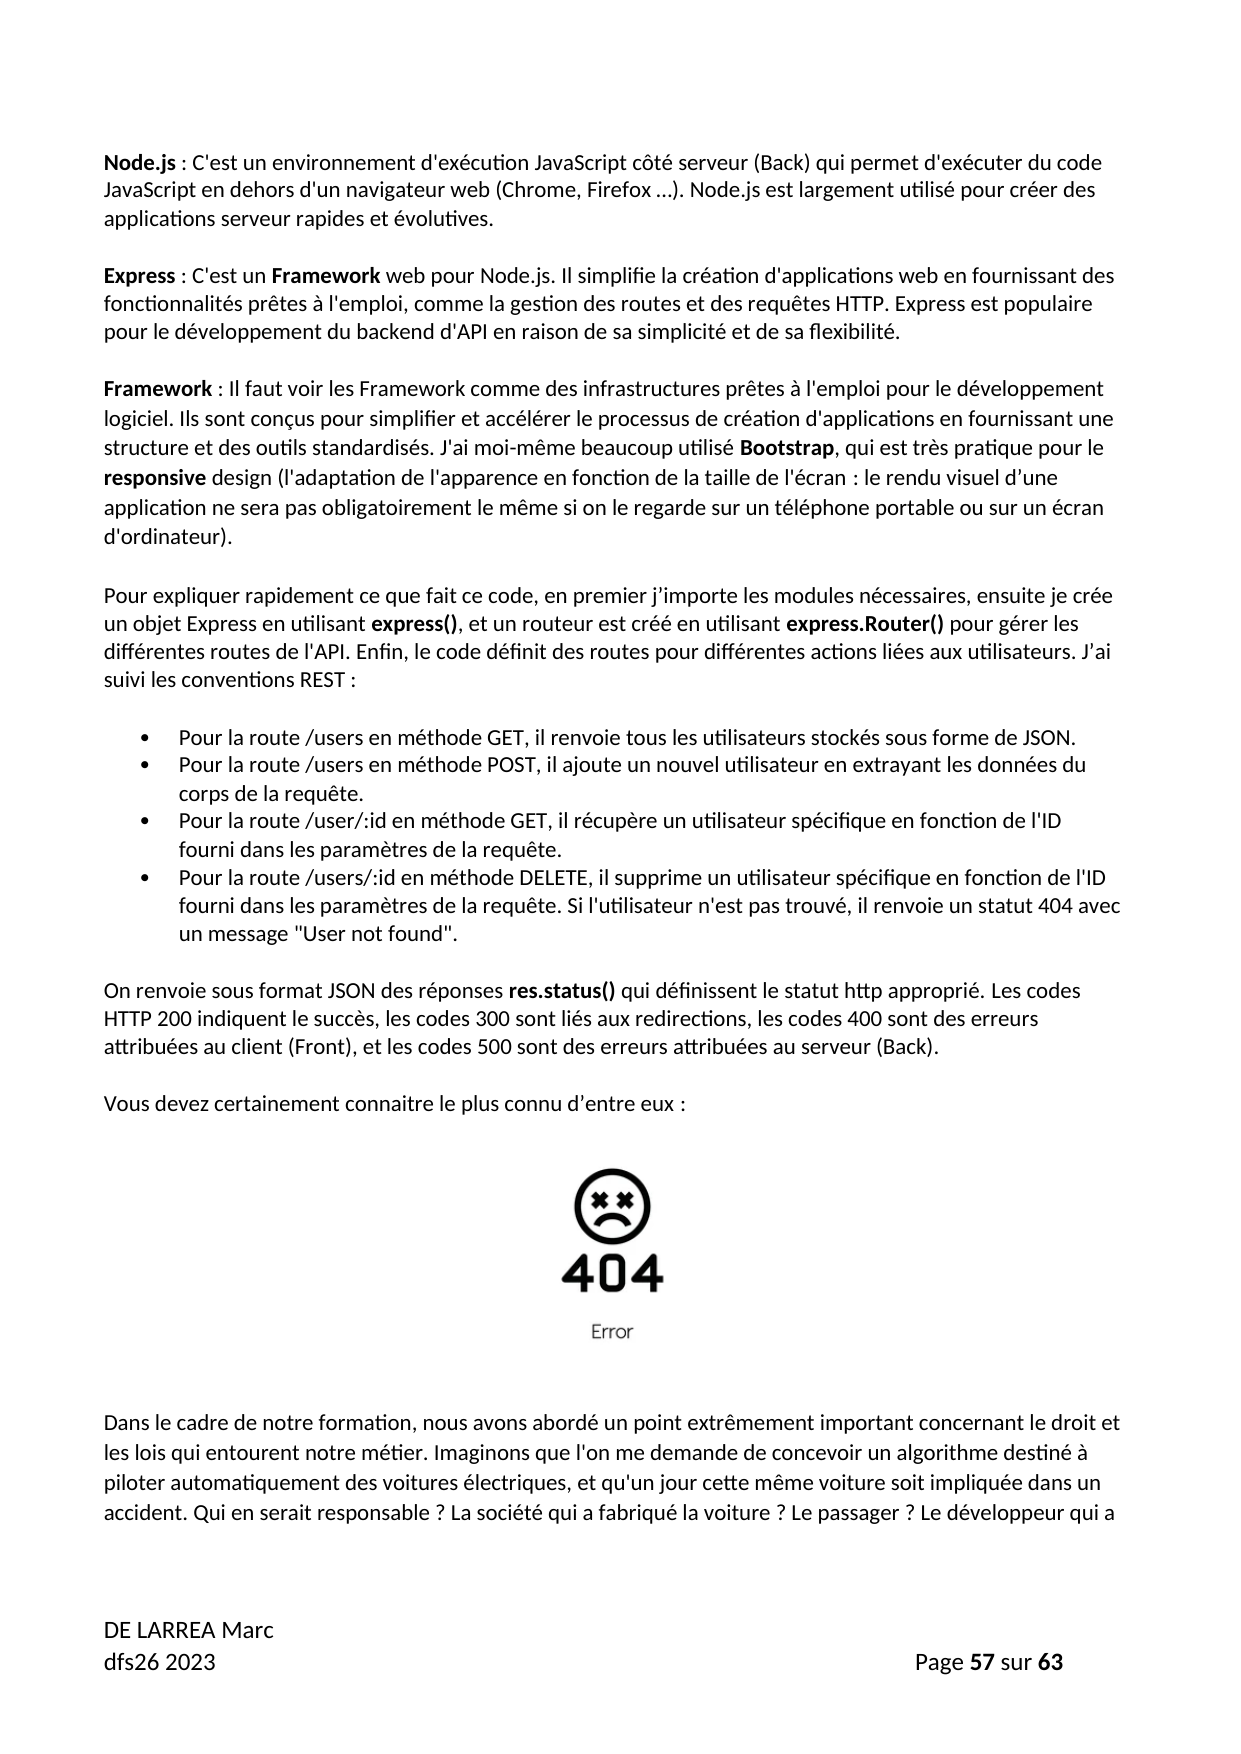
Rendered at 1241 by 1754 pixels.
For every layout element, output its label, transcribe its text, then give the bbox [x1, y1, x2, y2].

text Pour expliquer rapidement ce que fait ce code, en premier j’importe les modules nécessaires, ensuite je crée un objet Express en utilisant express(), et un routeur est créé en utilisant express.Router() pour gérer les différentes routes de l'API. Enfin, le code définit des routes pour différentes actions liées aux utilisateurs. J’ai suivi les conventions REST : [103, 581, 1122, 693]
list Pour la route /users/:id en méthode DELETE, il supprime un utilisateur spécifique en fonction de l'ID fourni dans les paramètres de la requête. Si l'utilisateur n'est pas trouvé, il renvoie un statut 404 avec un message "User not found". [141, 863, 1122, 947]
text Framework : Il faut voir les Framework comme des infrastructures prêtes à l'emploi pour le développement logiciel. Ils sont conçus pour simplifier et accélérer le processus de création d'applications en fournissant une structure et des outils standardisés. J'ai moi-même beaucoup utilisé Bootstrap, qui est très pratique pour le responsive design (l'adaptation de l'apparence en fonction de la taille de l'écran : le rendu visuel d’une application ne sera pas obligatoirement le même si on le regarde sur un téléphone portable ou sur un écran d'ordinateur). [103, 374, 1122, 551]
text Node.js : C'est un environnement d'exécution JavaScript côté serveur (Back) qui permet d'exécuter du code JavaScript en dehors d'un navigateur web (Chrome, Firefox …). Node.js est largement utilisé pour créer des applications serveur rapides et évolutives. [103, 148, 1122, 232]
list Pour la route /users en méthode GET, il renvoie tous les utilisateurs stockés sous forme de JSON. [141, 723, 1122, 751]
list Pour la route /user/:id en méthode GET, il récupère un utilisateur spécifique en fonction de l'ID fourni dans les paramètres de la requête. [141, 807, 1122, 863]
picture [509, 1146, 717, 1379]
list Pour la route /users en méthode POST, il ajoute un nouvel utilisateur en extrayant les données du corps de la requête. [141, 751, 1122, 807]
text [103, 1408, 1122, 1526]
text On renvoie sous format JSON des réponses res.status() qui définissent le statut http approprié. Les codes HTTP 200 indiquent le succès, les codes 300 sont liés aux redirections, les codes 400 sont des erreurs attribuées au client (Front), et les codes 500 sont des erreurs attribuées au serveur (Back). [103, 976, 1122, 1060]
text Express : C'est un Framework web pour Node.js. Il simplifie la création d'applications web en fournissant des fonctionnalités prêtes à l'emploi, comme la gestion des routes et des requêtes HTTP. Express est populaire pour le développement du backend d'API en raison de sa simplicité et de sa flexibilité. [103, 261, 1122, 345]
text Vous devez certainement connaitre le plus connu d’entre eux : [103, 1089, 1122, 1117]
